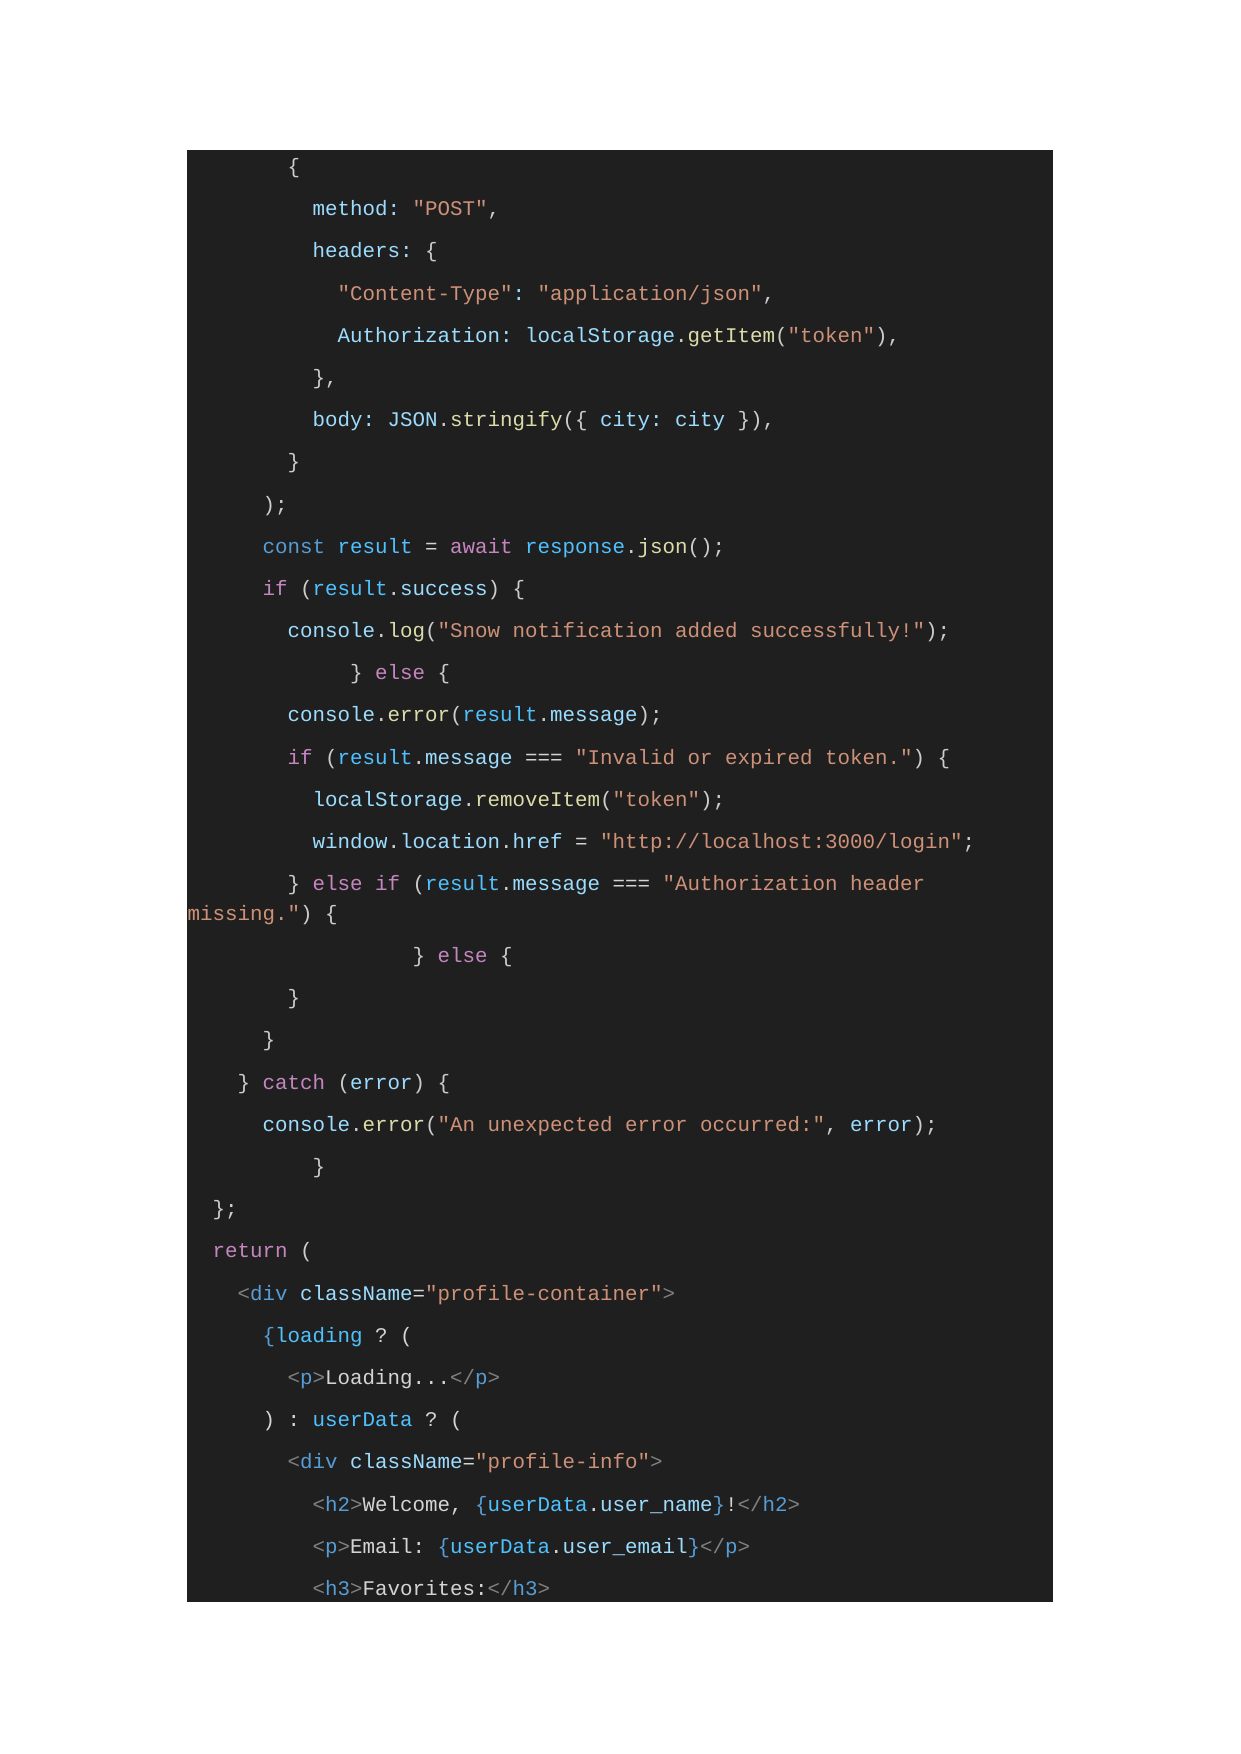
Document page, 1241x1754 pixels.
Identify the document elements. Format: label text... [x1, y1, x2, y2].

text window.location.href = "http://localhost:3000/login"; [187, 825, 1053, 855]
text } [187, 981, 1053, 1011]
text if (result.message === "Invalid or expired token.") { [187, 741, 1053, 770]
text ); [187, 487, 1053, 517]
text {loading ? ( [187, 1319, 1053, 1348]
text "Content-Type": "application/json", [187, 277, 1053, 306]
text return ( [187, 1234, 1053, 1264]
text <div className="profile-info"> [187, 1445, 1053, 1475]
text console.log("Snow notification added successfully!"); [187, 614, 1053, 644]
text <h2>Welcome, {userData.user_name}!</h2> [187, 1487, 1053, 1517]
text method: "POST", [187, 192, 1053, 222]
text } else { [187, 656, 1053, 686]
text if (result.success) { [187, 572, 1053, 602]
text { [187, 150, 1053, 180]
text body: JSON.stringify({ city: city }), [187, 403, 1053, 433]
text } else { [187, 939, 1053, 969]
text }; [187, 1192, 1053, 1222]
text <p>Email: {userData.user_email}</p> [187, 1530, 1053, 1559]
text } [187, 1023, 1053, 1053]
text const result = await response.json(); [187, 530, 1053, 559]
text } else if (result.message === "Authorization header missing.") { [187, 867, 1053, 927]
text localStorage.removeItem("token"); [187, 783, 1053, 812]
text ) : userData ? ( [187, 1403, 1053, 1433]
text console.error(result.message); [187, 698, 1053, 728]
text Authorization: localStorage.getItem("token"), [187, 319, 1053, 348]
text console.error("An unexpected error occurred:", error); [187, 1108, 1053, 1137]
text }, [187, 361, 1053, 391]
text } [187, 1150, 1053, 1180]
text <p>Loading...</p> [187, 1361, 1053, 1391]
text } [187, 445, 1053, 475]
text <div className="profile-container"> [187, 1277, 1053, 1306]
text headers: { [187, 234, 1053, 264]
text } catch (error) { [187, 1066, 1053, 1095]
text <h3>Favorites:</h3> [187, 1572, 1053, 1602]
